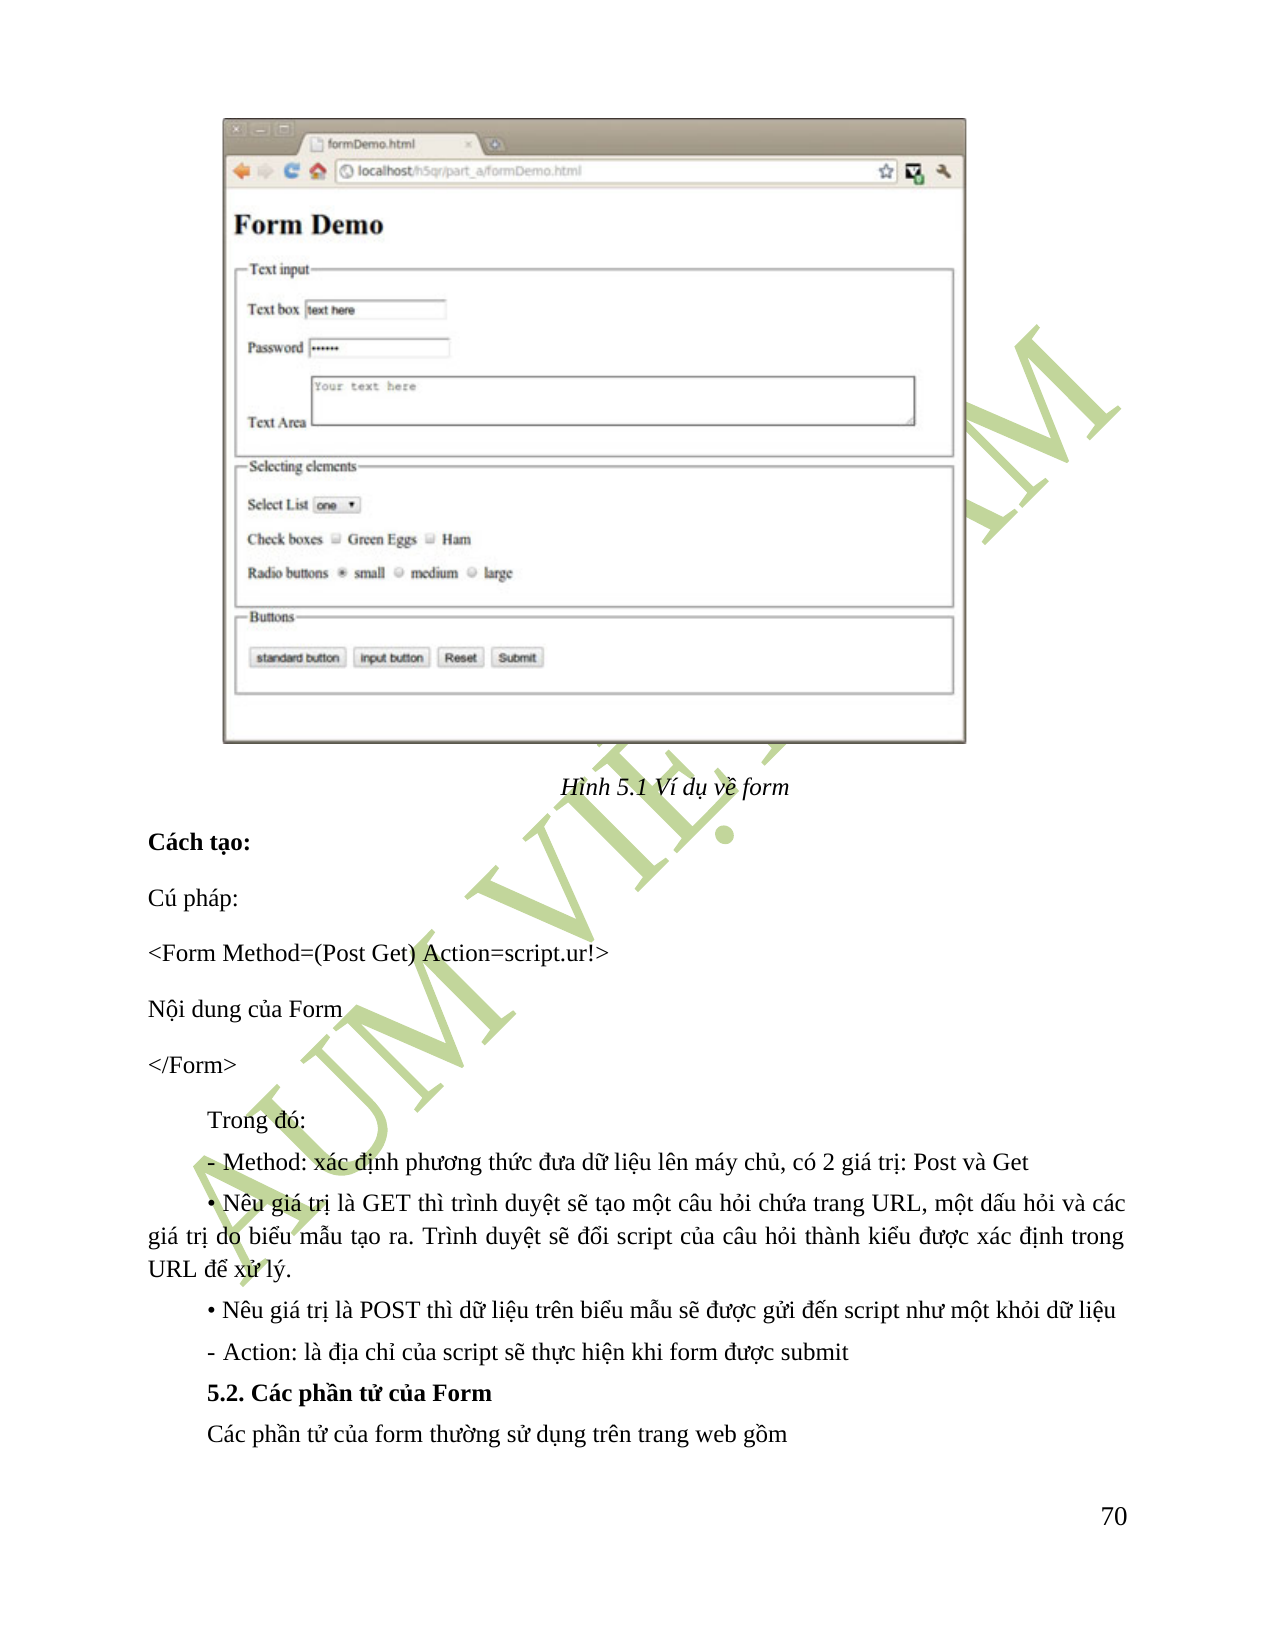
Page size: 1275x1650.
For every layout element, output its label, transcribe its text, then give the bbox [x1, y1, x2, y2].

list Action: là địa chỉ của script sẽ thực hiện khi form được submit [148, 1337, 1127, 1366]
text • Nêu giá trị là POST thì dữ liệu trên biểu mẫu sẽ được gửi đến script như một khỏi dữ liệu [148, 1296, 1127, 1324]
picture [222, 118, 967, 744]
text </Form> [148, 1050, 1127, 1078]
text <Form Method=(Post Get) Action=script.ur!> [148, 938, 1127, 967]
subtitle 5.2. Các phần tử của Form [148, 1378, 1127, 1407]
text Các phần tử của form thường sử dụng trên trang web gồm [148, 1419, 1127, 1448]
text Nội dung của Form [148, 994, 1127, 1023]
text Cú pháp: [148, 883, 1127, 912]
text Cách tạo: [148, 827, 1127, 856]
text Hình 5.1 Ví dụ về form [148, 772, 1127, 800]
list Method: xác định phương thức đưa dữ liệu lên máy chủ, có 2 giá trị: Post và Get [148, 1147, 1127, 1176]
text Trong đó: [148, 1105, 1127, 1134]
text • Nêu giá trị là GET thì trình duyệt sẽ tạo một câu hỏi chứa trang URL, một dấu hỏi và các giá trị do biểu mẫu tạo ra. Trình duyệt sẽ đổi script của câu hỏi thành kiểu được xác định trong URL để xử lý. [148, 1188, 1127, 1283]
